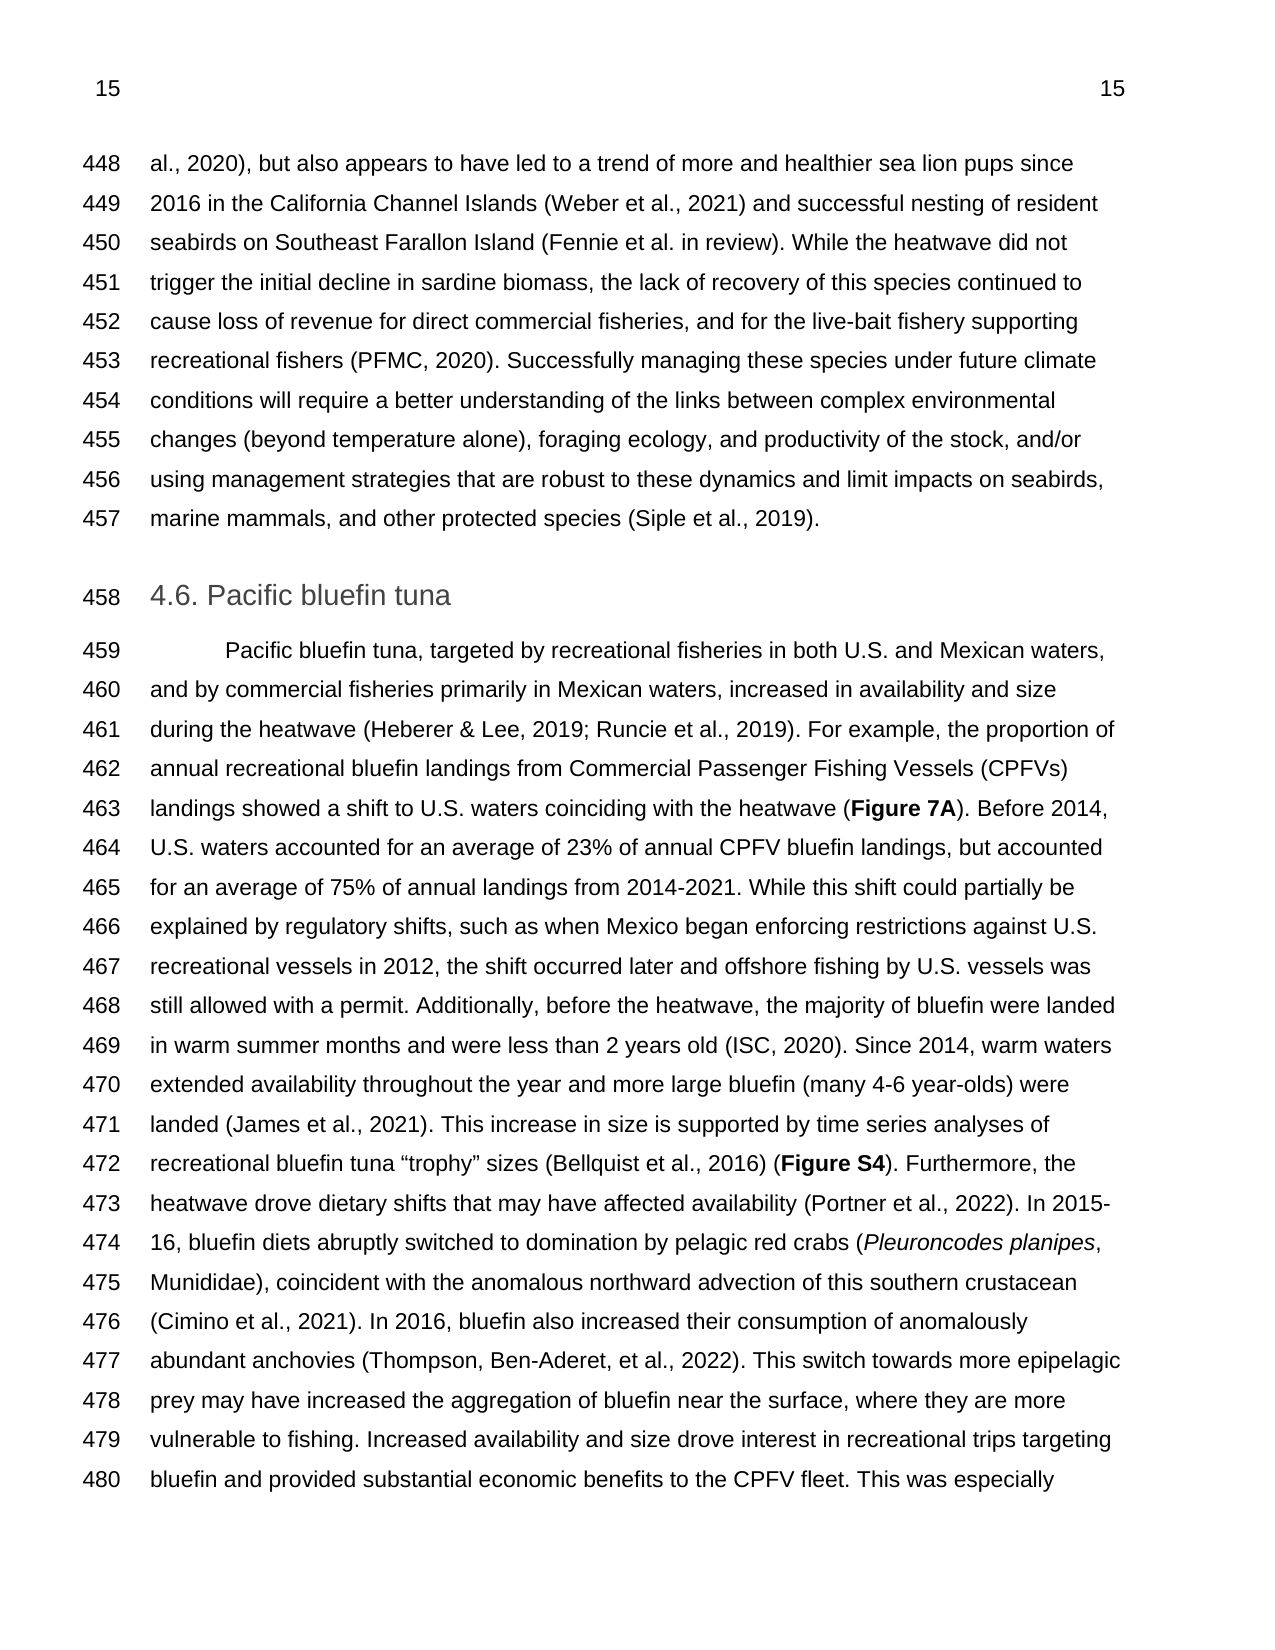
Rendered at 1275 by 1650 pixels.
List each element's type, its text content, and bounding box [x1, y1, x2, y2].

subtitle 4.6. Pacific bluefin tuna [150, 578, 1125, 612]
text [150, 150, 1125, 532]
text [150, 637, 1125, 1492]
